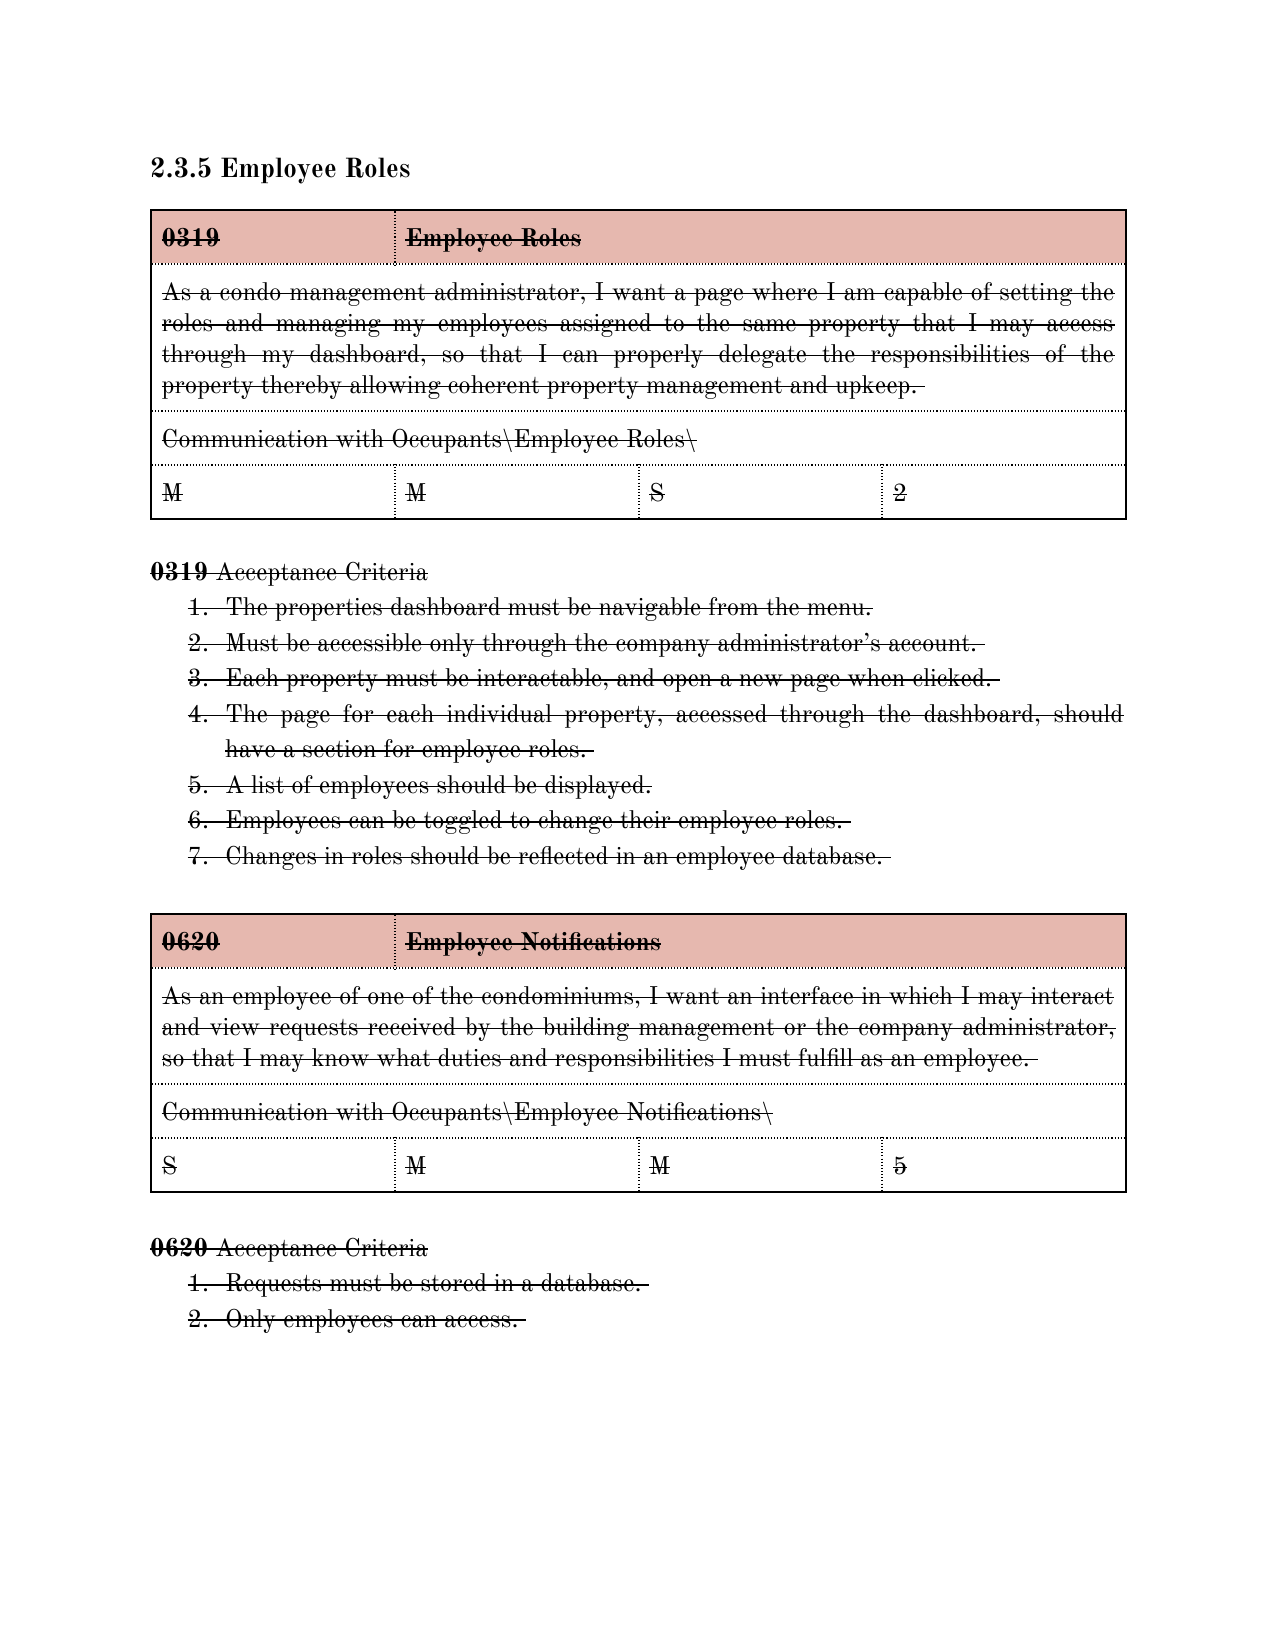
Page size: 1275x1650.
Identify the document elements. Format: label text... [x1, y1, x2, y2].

text 0319 Acceptance Criteria [150, 555, 1125, 586]
list Each property must be interactable, and open a new page when clicked. [187, 662, 1125, 693]
subtitle 2.3.5 Employee Roles [150, 150, 1125, 183]
table_cell M [395, 464, 638, 517]
list Only employees can access. [187, 1302, 1125, 1333]
text 0620 Acceptance Criteria [150, 1231, 1125, 1262]
list Must be accessible only through the company administrator’s account. [187, 626, 1125, 657]
table_cell M [395, 1137, 638, 1191]
list Changes in roles should be reflected in an employee database. [187, 839, 1125, 870]
table_cell M [639, 1137, 882, 1191]
list The page for each individual property, accessed through the dashboard, should have a section for employee roles. [187, 697, 1125, 764]
table_cell S [152, 1137, 395, 1191]
list The properties dashboard must be navigable from the menu. [187, 591, 1125, 622]
list Employees can be toggled to change their employee roles. [187, 804, 1125, 835]
table_header 0319 [152, 211, 395, 263]
table_cell M [152, 464, 395, 517]
table_header Employee Notifications [395, 915, 1125, 967]
table_cell As an employee of one of the condominiums, I want an interface in which I may interact and view requests received by the building management or the company administrator, so that I may know what duties and responsibilities I must fulfill as an employee. [152, 967, 1125, 1083]
table_cell 2 [882, 464, 1125, 517]
table_header 0620 [152, 915, 395, 967]
table_cell S [639, 464, 882, 517]
table_cell Communication with Occupants\Employee Notifications\ [152, 1083, 1125, 1137]
table_cell Communication with Occupants\Employee Roles\ [152, 410, 1125, 464]
table_cell As a condo management administrator, I want a page where I am capable of setting the roles and managing my employees assigned to the same property that I may access through my dashboard, so that I can properly delegate the responsibilities of the property thereby allowing coherent property management and upkeep. [152, 263, 1125, 410]
table_header Employee Roles [395, 211, 1125, 263]
table_cell 5 [882, 1137, 1125, 1191]
list A list of employees should be displayed. [187, 768, 1125, 799]
list Requests must be stored in a database. [187, 1267, 1125, 1297]
